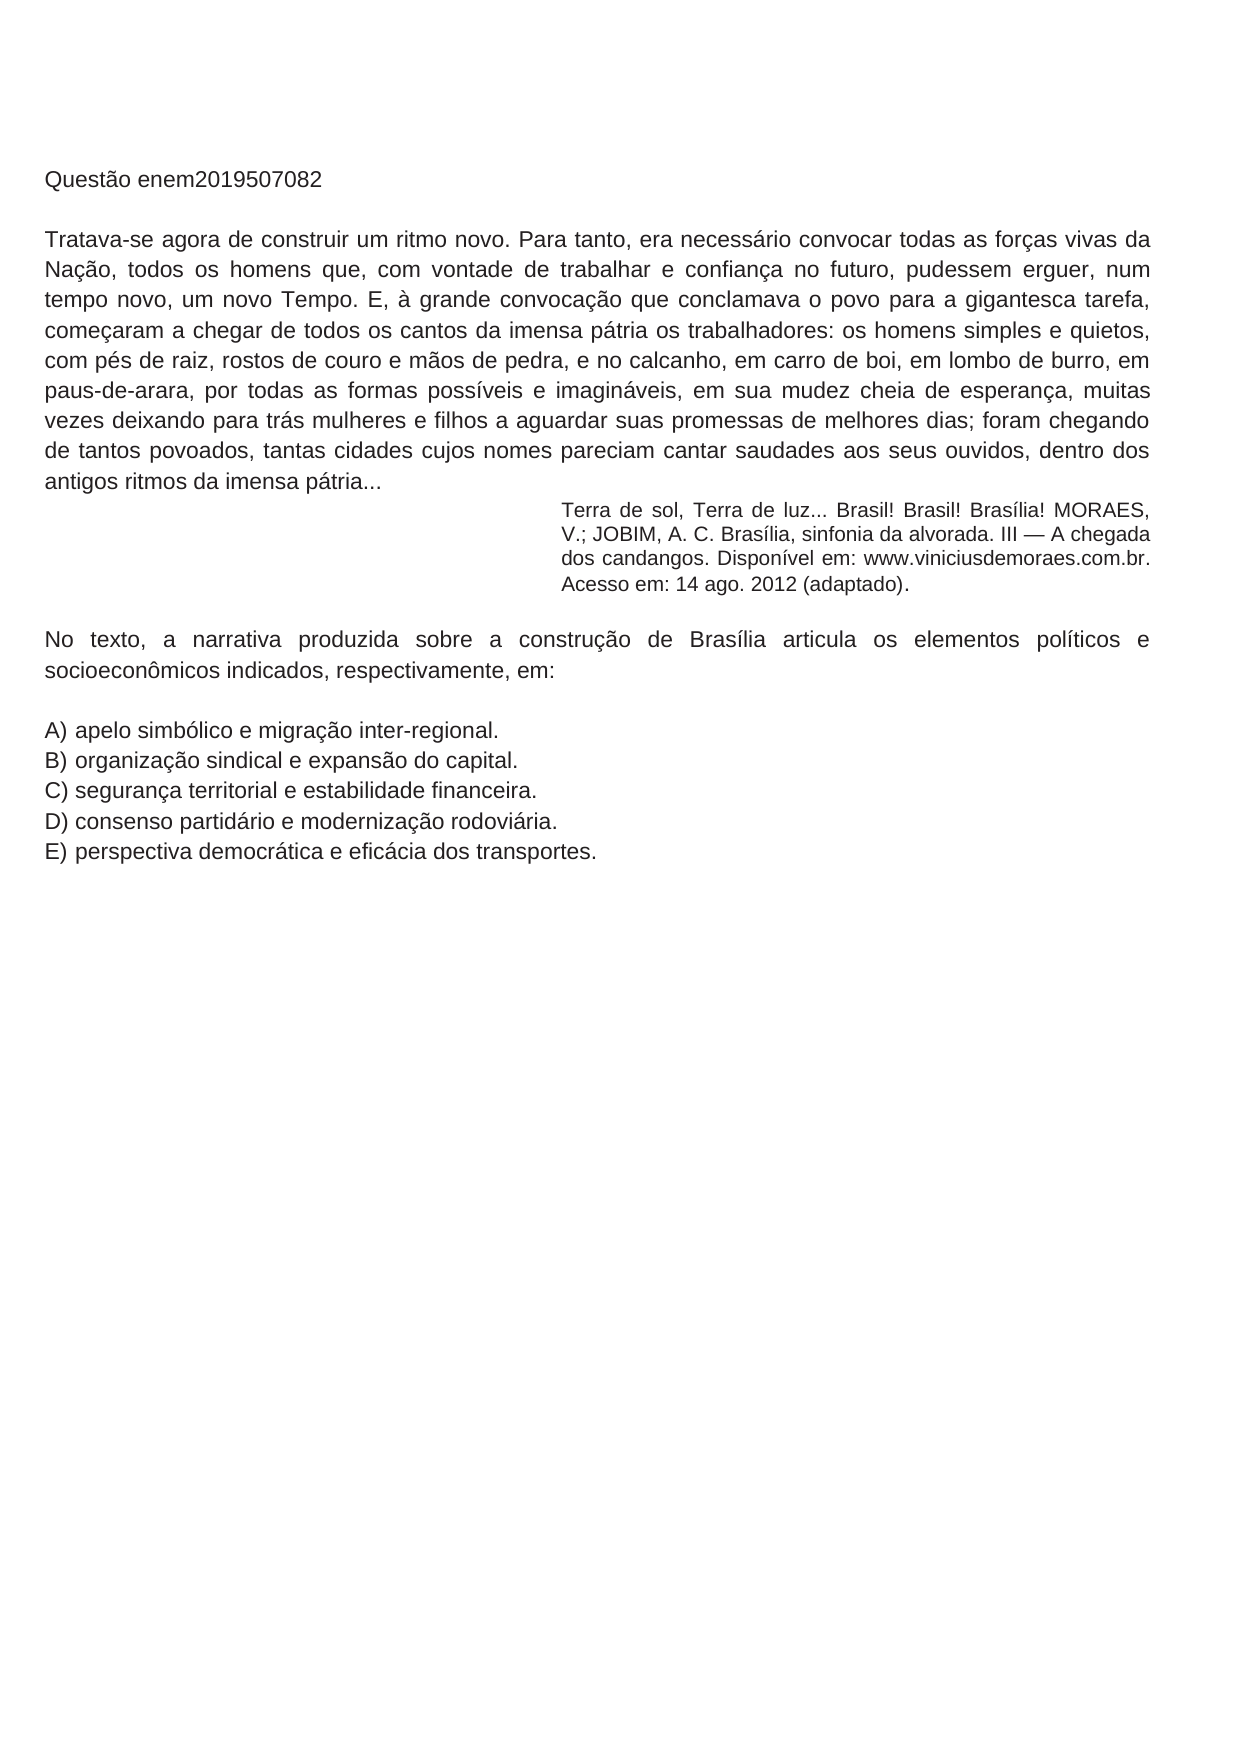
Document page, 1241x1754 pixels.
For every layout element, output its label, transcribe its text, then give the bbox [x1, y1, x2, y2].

text Terra de sol, Terra de luz... Brasil! Brasil! Brasília! MORAES, V.; JOBIM, A. C. Brasília, sinfonia da alvorada. III — A chegada dos candangos. Disponível em: www.viniciusdemoraes.com.br. Acesso em: 14 ago. 2012 (adaptado). [561, 498, 1151, 596]
list apelo simbólico e migração inter-regional. [44, 717, 1151, 743]
text No texto, a narrativa produzida sobre a construção de Brasília articula os elementos políticos e socioeconômicos indicados, respectivamente, em: [44, 626, 1151, 683]
text Questão enem2019507082 [44, 166, 1151, 192]
list perspectiva democrática e eficácia dos transportes. [44, 838, 1151, 864]
text Tratava-se agora de construir um ritmo novo. Para tanto, era necessário convocar todas as forças vivas da Nação, todos os homens que, com vontade de trabalhar e confiança no futuro, pudessem erguer, num tempo novo, um novo Tempo. E, à grande convocação que conclamava o povo para a gigantesca tarefa, começaram a chegar de todos os cantos da imensa pátria os trabalhadores: os homens simples e quietos, com pés de raiz, rostos de couro e mãos de pedra, e no calcanho, em carro de boi, em lombo de burro, em paus-de-arara, por todas as formas possíveis e imagináveis, em sua mudez cheia de esperança, muitas vezes deixando para trás mulheres e filhos a aguardar suas promessas de melhores dias; foram chegando de tantos povoados, tantas cidades cujos nomes pareciam cantar saudades aos seus ouvidos, dentro dos antigos ritmos da imensa pátria... [44, 226, 1151, 494]
list consenso partidário e modernização rodoviária. [44, 808, 1151, 834]
list organização sindical e expansão do capital. [44, 747, 1151, 773]
list segurança territorial e estabilidade financeira. [44, 777, 1151, 804]
